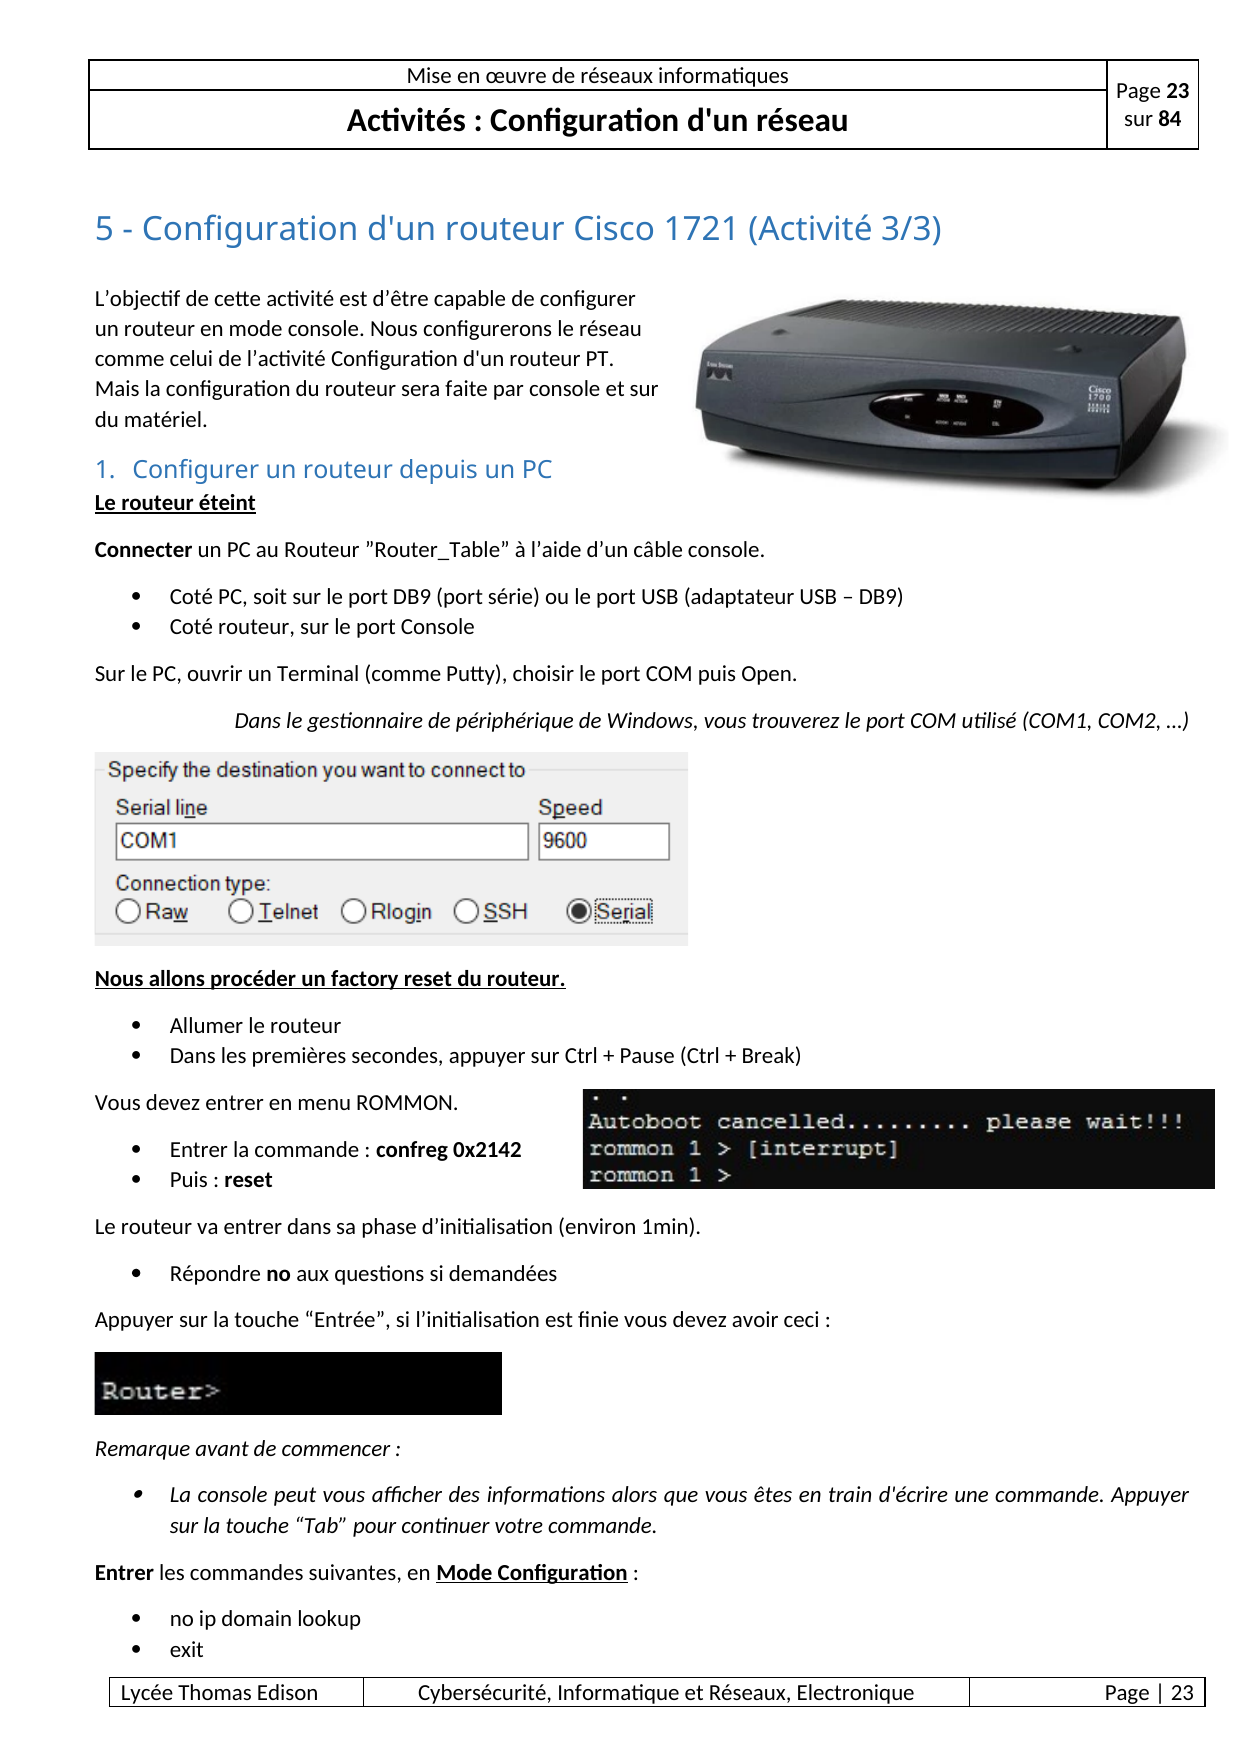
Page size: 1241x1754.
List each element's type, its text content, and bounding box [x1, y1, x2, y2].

list Coté PC, soit sur le port DB9 (port série) ou le port USB (adaptateur USB – DB9) [132, 582, 1193, 610]
text Nous allons procéder un factory reset du routeur. [94, 964, 1193, 992]
text Le routeur va entrer dans sa phase d’initialisation (environ 1min). [94, 1212, 1193, 1240]
list Coté routeur, sur le port Console [132, 612, 1193, 640]
list exit [132, 1635, 1193, 1663]
picture [94, 752, 689, 946]
list no ip domain lookup [132, 1604, 1193, 1633]
list La console peut vous afficher des informations alors que vous êtes en train d'écrire une commande. Appuyer sur la touche “Tab” pour continuer votre commande. [132, 1481, 1193, 1539]
list Puis : reset [132, 1165, 1193, 1193]
text Appuyer sur la touche “Entrée”, si l’initialisation est finie vous devez avoir ceci : [94, 1306, 1193, 1334]
subtitle 5 - Configuration d'un routeur Cisco 1721 (Activité 3/3) [94, 205, 1193, 250]
list Entrer la commande : confreg 0x2142 [132, 1135, 582, 1163]
subtitle Configurer un routeur depuis un PC [94, 452, 679, 486]
text Dans le gestionnaire de périphérique de Windows, vous trouverez le port COM utilisé (COM1, COM2, …) [94, 706, 1193, 734]
picture [679, 283, 1229, 516]
list Répondre no aux questions si demandées [132, 1259, 1193, 1287]
text Remarque avant de commencer : [94, 1434, 1193, 1462]
text Connecter un PC au Routeur ”Router_Table” à l’aide d’un câble console. [94, 535, 1193, 563]
picture [94, 1352, 502, 1415]
text Sur le PC, ouvrir un Terminal (comme Putty), choisir le port COM puis Open. [94, 659, 1193, 687]
text L’objectif de cette activité est d’être capable de configurer un routeur en mode console. Nous configurerons le réseau comme celui de l’activité Configuration d'un routeur PT. Mais la configuration du routeur sera faite par console et sur du matériel. [94, 284, 679, 433]
text Le routeur éteint [94, 488, 679, 516]
picture [582, 1089, 1215, 1189]
text Entrer les commandes suivantes, en Mode Configuration : [94, 1558, 1193, 1586]
text Vous devez entrer en menu ROMMON. [94, 1088, 1193, 1116]
list Dans les premières secondes, appuyer sur Ctrl + Pause (Ctrl + Break) [132, 1041, 1193, 1069]
list Allumer le routeur [132, 1011, 1193, 1039]
